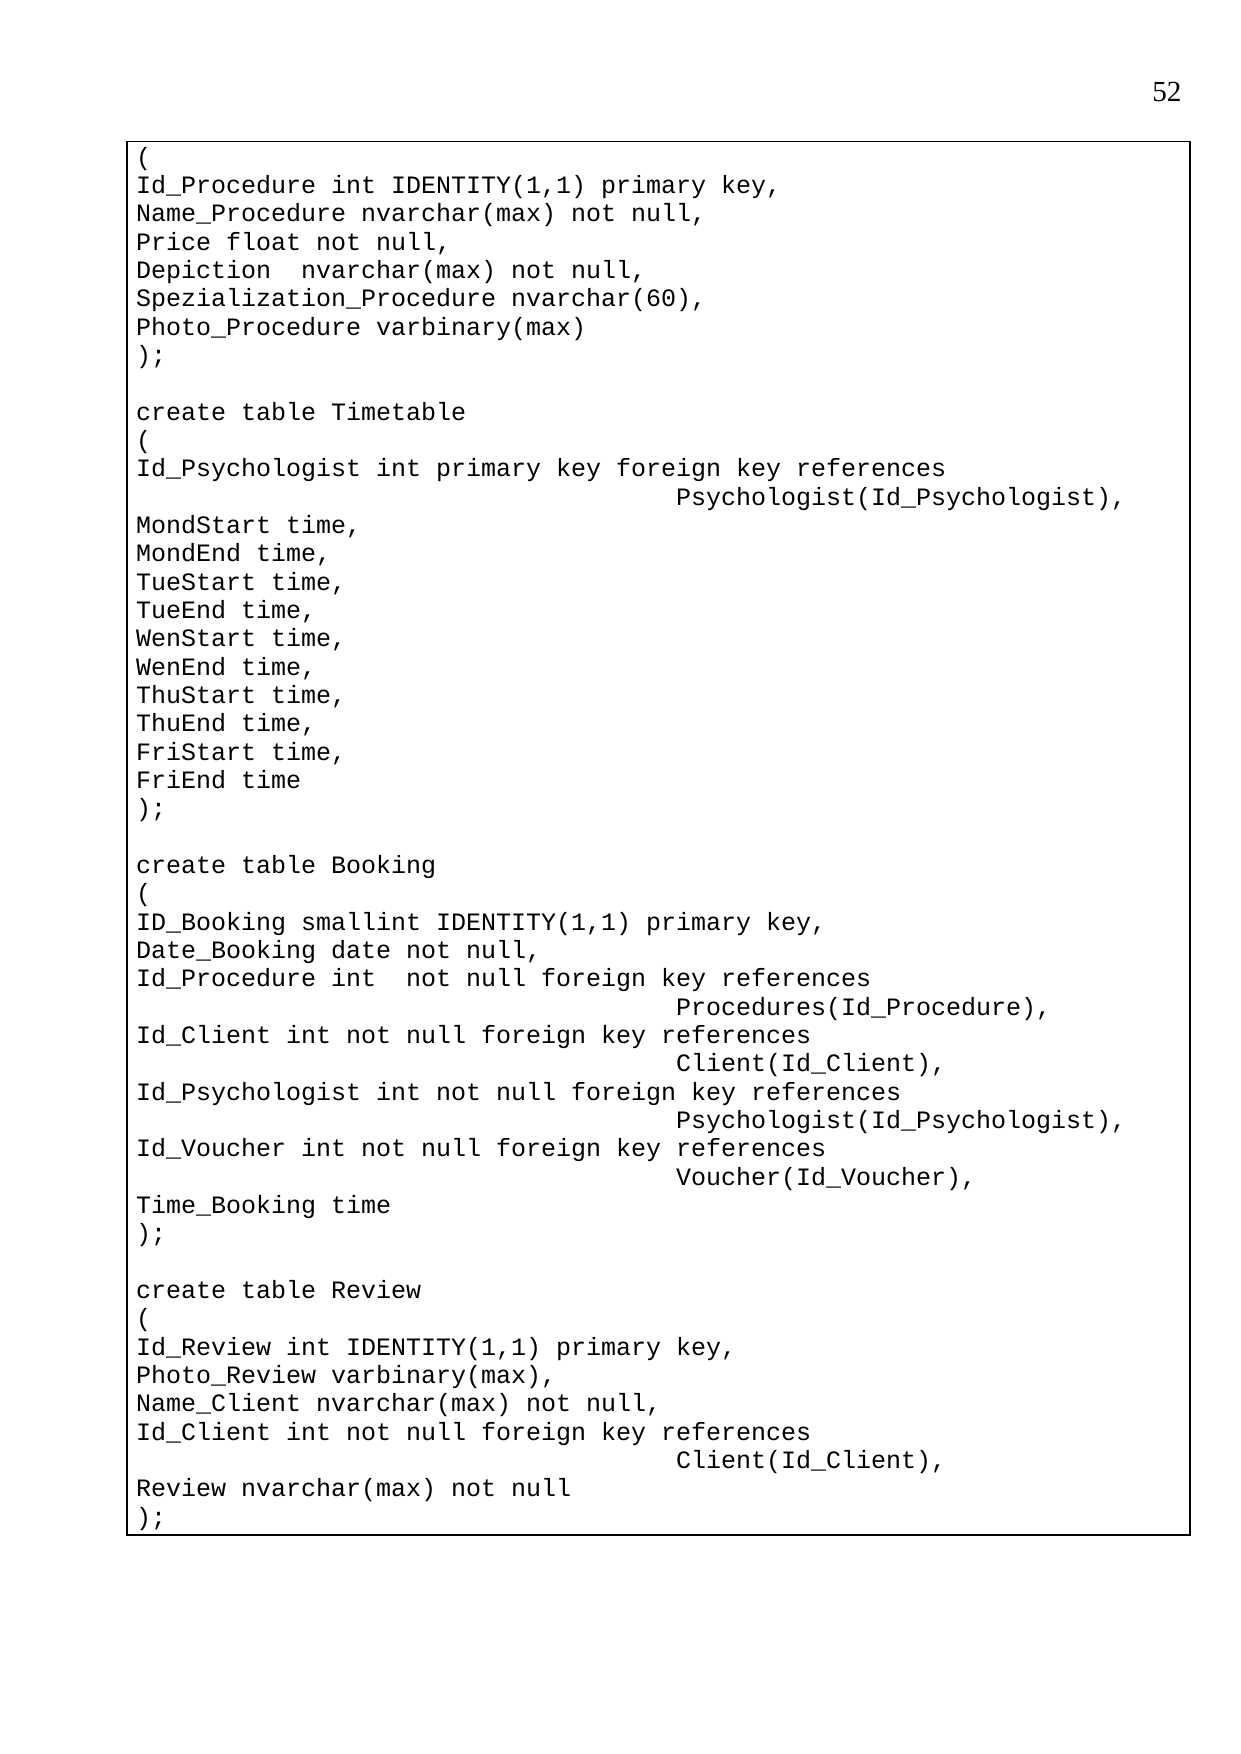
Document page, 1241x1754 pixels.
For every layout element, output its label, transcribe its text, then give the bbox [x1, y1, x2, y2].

text create table Review [136, 1277, 1181, 1306]
text ); [136, 796, 1181, 824]
text Price float not null, [136, 229, 1181, 257]
text MondEnd time, [136, 541, 1181, 569]
text Client(Id_Client), [136, 1447, 1181, 1476]
text Id_Psychologist int primary key foreign key references [136, 456, 1181, 484]
text Client(Id_Client), [136, 1051, 1181, 1079]
text create table Timetable [136, 399, 1181, 427]
text Name_Client nvarchar(max) not null, [136, 1391, 1181, 1419]
text Photo_Procedure varbinary(max) [136, 314, 1181, 342]
text ); [136, 1221, 1181, 1249]
text ( [128, 142, 1189, 172]
text ( [136, 427, 1181, 456]
text Id_Procedure int not null foreign key references [136, 966, 1181, 994]
text Id_Voucher int not null foreign key references [136, 1136, 1181, 1164]
text ); [136, 342, 1181, 371]
text Name_Procedure nvarchar(max) not null, [136, 201, 1181, 229]
text MondStart time, [136, 512, 1181, 541]
text Date_Booking date not null, [136, 937, 1181, 966]
text Depiction nvarchar(max) not null, [136, 257, 1181, 286]
text Id_Psychologist int not null foreign key references [136, 1079, 1181, 1107]
text ThuStart time, [136, 682, 1181, 711]
text FriStart time, [136, 739, 1181, 767]
text Photo_Review varbinary(max), [136, 1362, 1181, 1391]
text WenStart time, [136, 626, 1181, 654]
text ID_Booking smallint IDENTITY(1,1) primary key, [136, 909, 1181, 937]
text WenEnd time, [136, 654, 1181, 682]
text TueEnd time, [136, 597, 1181, 626]
text Id_Client int not null foreign key references [136, 1022, 1181, 1051]
text ( [136, 1306, 1181, 1334]
text ThuEnd time, [136, 711, 1181, 739]
text ); [128, 1501, 1189, 1534]
text Spezialization_Procedure nvarchar(60), [136, 286, 1181, 314]
text Voucher(Id_Voucher), [136, 1164, 1181, 1192]
text Psychologist(Id_Psychologist), [136, 484, 1181, 512]
text create table Booking [136, 852, 1181, 881]
text Id_Review int IDENTITY(1,1) primary key, [136, 1334, 1181, 1362]
text Review nvarchar(max) not null [136, 1476, 1181, 1501]
text Time_Booking time [136, 1192, 1181, 1221]
text Procedures(Id_Procedure), [136, 994, 1181, 1022]
text TueStart time, [136, 569, 1181, 597]
text ( [136, 881, 1181, 909]
text Psychologist(Id_Psychologist), [136, 1107, 1181, 1136]
text Id_Client int not null foreign key references [136, 1419, 1181, 1447]
text Id_Procedure int IDENTITY(1,1) primary key, [136, 172, 1181, 201]
text FriEnd time [136, 767, 1181, 796]
